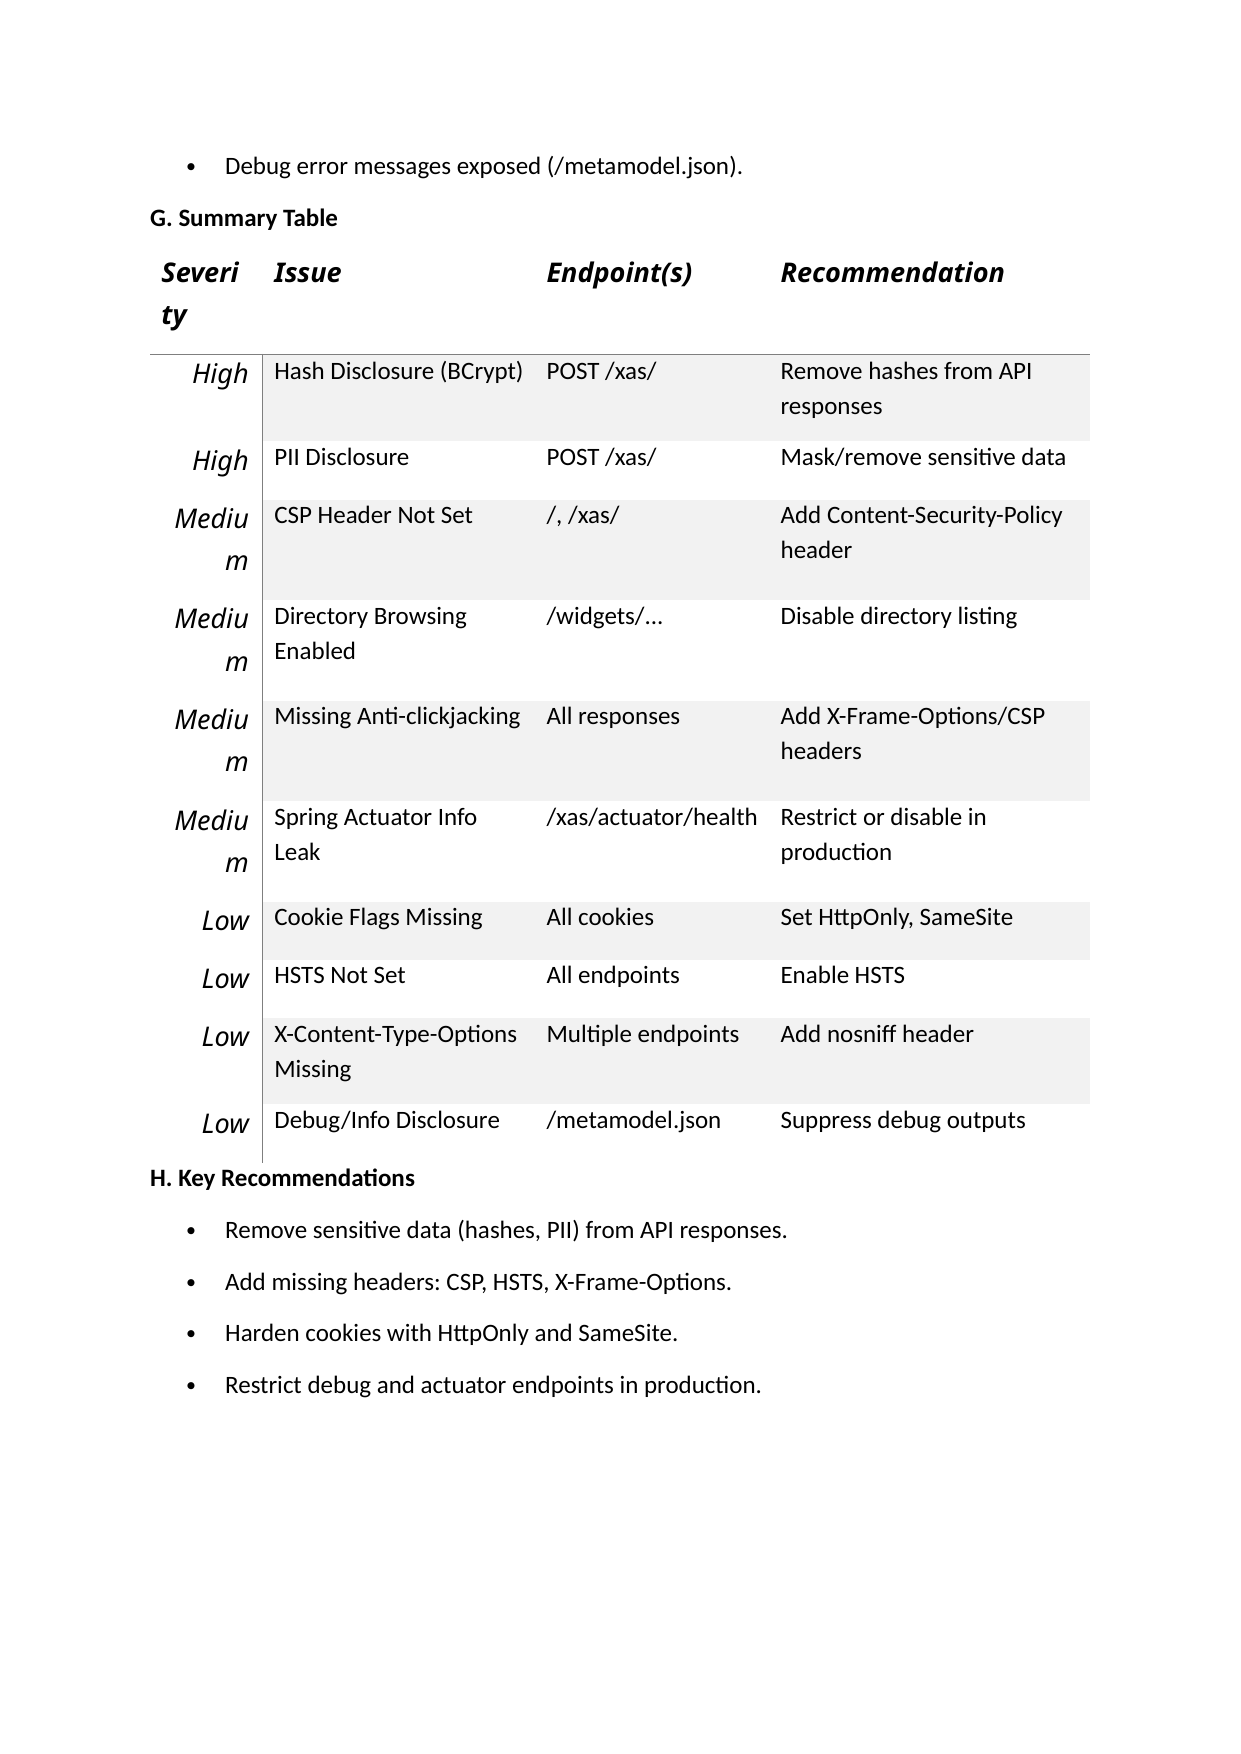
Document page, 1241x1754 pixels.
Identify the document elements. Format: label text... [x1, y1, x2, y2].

table_cell Cookie Flags Missing [263, 902, 535, 960]
table_cell Hash Disclosure (BCrypt) [263, 355, 535, 441]
table_cell Disable directory listing [769, 600, 1090, 701]
table_cell /widgets/... [535, 600, 769, 701]
table_cell Enable HSTS [769, 960, 1090, 1018]
table_cell Multiple endpoints [535, 1018, 769, 1104]
table_cell HSTS Not Set [263, 960, 535, 1018]
table_cell Medium [150, 500, 262, 600]
list Remove sensitive data (hashes, PII) from API responses. [187, 1214, 1090, 1244]
table_cell Medium [150, 801, 262, 902]
table_cell Restrict or disable in production [769, 801, 1090, 902]
table_cell POST /xas/ [535, 441, 769, 499]
table_cell Spring Actuator Info Leak [263, 801, 535, 902]
table_cell Low [150, 1018, 262, 1104]
list Restrict debug and actuator endpoints in production. [187, 1369, 1090, 1399]
table_cell Medium [150, 701, 262, 801]
table_cell Missing Anti-clickjacking [263, 701, 535, 801]
table_cell CSP Header Not Set [263, 500, 535, 600]
table_cell X-Content-Type-Options Missing [263, 1018, 535, 1104]
list Debug error messages exposed (/metamodel.json). [187, 150, 1090, 181]
table_cell /metamodel.json [535, 1104, 769, 1162]
table_cell Suppress debug outputs [769, 1104, 1090, 1162]
table_cell High [150, 355, 262, 441]
table_header Recommendation [769, 253, 1090, 354]
list Add missing headers: CSP, HSTS, X-Frame-Options. [187, 1266, 1090, 1296]
table_cell All cookies [535, 902, 769, 960]
table_cell PII Disclosure [263, 441, 535, 499]
table_cell Remove hashes from API responses [769, 355, 1090, 441]
list Harden cookies with HttpOnly and SameSite. [187, 1317, 1090, 1348]
table_cell Medium [150, 600, 262, 701]
table_cell All endpoints [535, 960, 769, 1018]
table_cell Low [150, 1104, 262, 1162]
table_cell /xas/actuator/health [535, 801, 769, 902]
table_cell Set HttpOnly, SameSite [769, 902, 1090, 960]
table_cell /, /xas/ [535, 500, 769, 600]
table_header Endpoint(s) [535, 253, 769, 354]
table_cell High [150, 441, 262, 499]
table_cell POST /xas/ [535, 355, 769, 441]
text G. Summary Table [150, 202, 1090, 232]
table_cell Debug/Info Disclosure [263, 1104, 535, 1162]
text H. Key Recommendations [150, 1162, 1090, 1193]
table_cell Add Content-Security-Policy header [769, 500, 1090, 600]
table_cell Add X-Frame-Options/CSP headers [769, 701, 1090, 801]
table_cell Directory Browsing Enabled [263, 600, 535, 701]
table_cell Add nosniff header [769, 1018, 1090, 1104]
table_cell Mask/remove sensitive data [769, 441, 1090, 499]
table_cell Low [150, 902, 262, 960]
table_cell Low [150, 960, 262, 1018]
table_header Severity [150, 253, 263, 354]
table_header Issue [263, 253, 535, 354]
table_cell All responses [535, 701, 769, 801]
